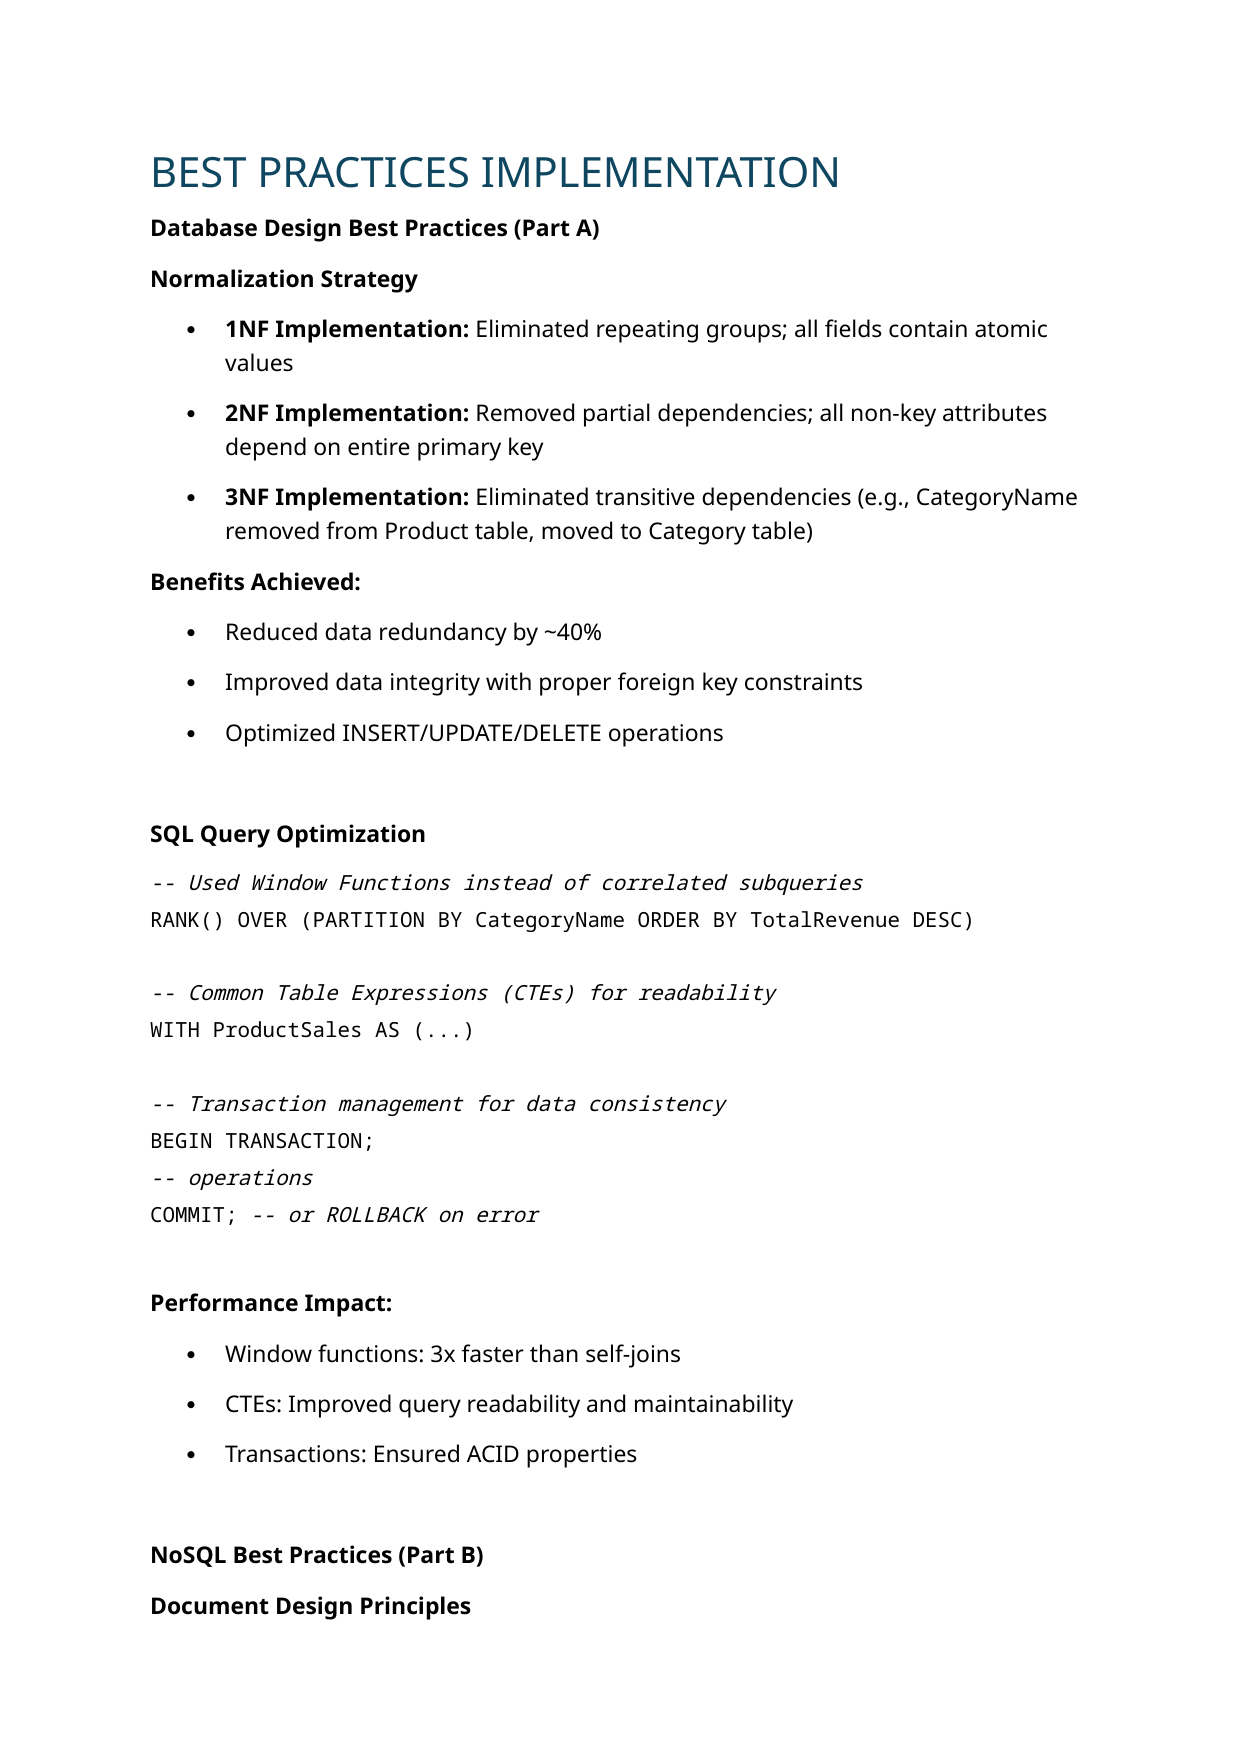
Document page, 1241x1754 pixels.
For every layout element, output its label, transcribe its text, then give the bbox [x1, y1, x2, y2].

list 2NF Implementation: Removed partial dependencies; all non-key attributes depend on entire primary key [187, 397, 1107, 462]
list 1NF Implementation: Eliminated repeating groups; all fields contain atomic values [187, 313, 1107, 378]
list 3NF Implementation: Eliminated transitive dependencies (e.g., CategoryName removed from Product table, moved to Category table) [187, 481, 1107, 546]
list Window functions: 3x faster than self-joins [187, 1337, 1107, 1369]
list Optimized INSERT/UPDATE/DELETE operations [187, 717, 1107, 748]
text -- Common Table Expressions (CTEs) for readability [150, 978, 1107, 1007]
text Document Design Principles [150, 1589, 1107, 1621]
subtitle BEST PRACTICES IMPLEMENTATION [150, 142, 1107, 199]
text SQL Query Optimization [150, 817, 1107, 849]
text Database Design Best Practices (Part A) [150, 212, 1107, 243]
text RANK() OVER (PARTITION BY CategoryName ORDER BY TotalRevenue DESC) [150, 905, 1107, 933]
list Transactions: Ensured ACID properties [187, 1438, 1107, 1469]
list Improved data integrity with proper foreign key constraints [187, 666, 1107, 697]
list CTEs: Improved query readability and maintainability [187, 1388, 1107, 1419]
text -- Transaction management for data consistency [150, 1089, 1107, 1118]
list Reduced data redundancy by ~40% [187, 616, 1107, 647]
text NoSQL Best Practices (Part B) [150, 1539, 1107, 1570]
text Benefits Achieved: [150, 565, 1107, 597]
text WITH ProductSales AS (...) [150, 1015, 1107, 1044]
text -- Used Window Functions instead of correlated subqueries [150, 868, 1107, 896]
text Normalization Strategy [150, 262, 1107, 294]
text -- operations [150, 1163, 1107, 1191]
text Performance Impact: [150, 1287, 1107, 1318]
text BEGIN TRANSACTION; [150, 1126, 1107, 1154]
text COMMIT; -- or ROLLBACK on error [150, 1200, 1107, 1228]
